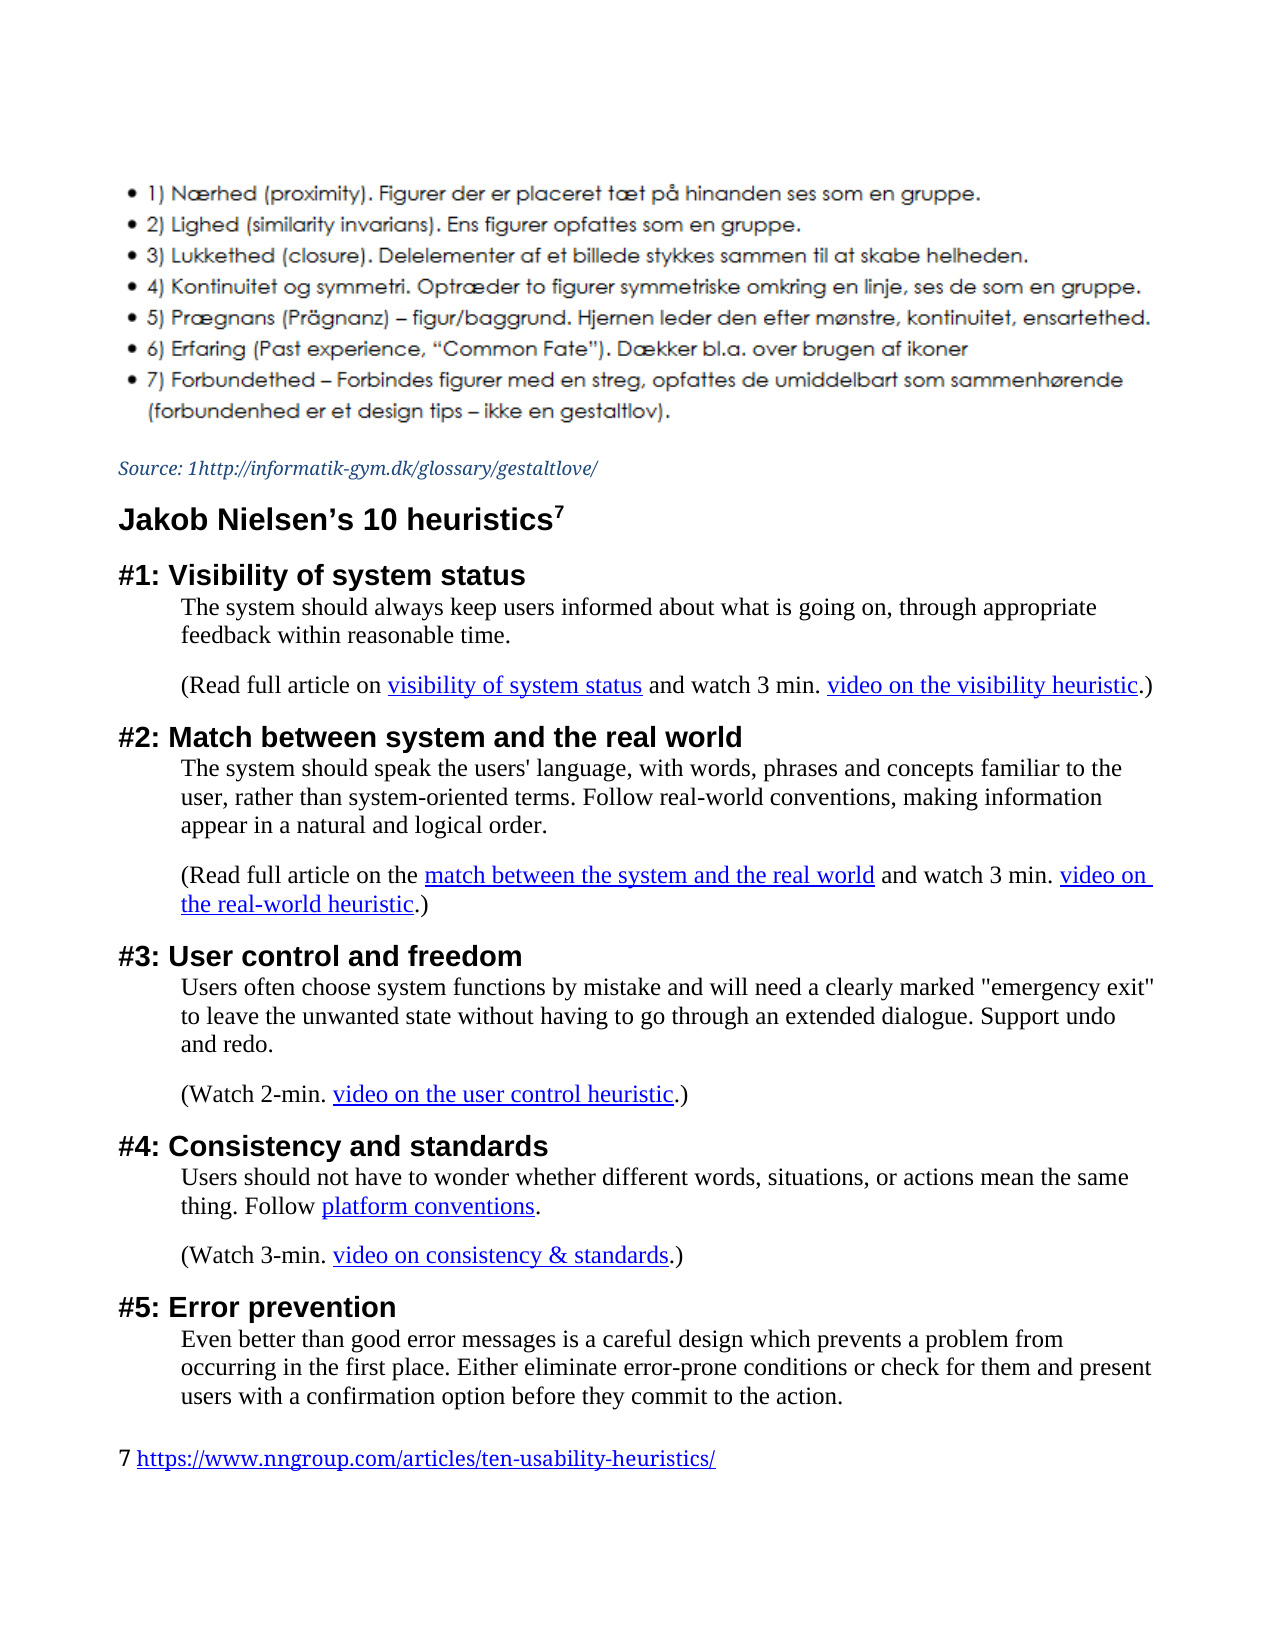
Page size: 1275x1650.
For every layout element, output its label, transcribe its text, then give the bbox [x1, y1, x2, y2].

subtitle #1: Visibility of system status [118, 558, 1157, 592]
subtitle #3: User control and freedom [118, 938, 1157, 972]
text (Watch 3-min. video on consistency & standards.) [181, 1241, 1157, 1269]
subtitle #5: Error prevention [118, 1290, 1157, 1324]
text Even better than good error messages is a careful design which prevents a problem from occurring in the first place. Either eliminate error-prone conditions or check for them and present users with a confirmation option before they commit to the action. [181, 1324, 1157, 1410]
subtitle Jakob Nielsen’s 10 heuristics [118, 501, 1157, 537]
text The system should always keep users informed about what is going on, through appropriate feedback within reasonable time. [181, 592, 1157, 649]
text Users should not have to wonder whether different words, situations, or actions mean the same thing. Follow platform conventions. [181, 1162, 1157, 1220]
text Source: 1http://informatik-gym.dk/glossary/gestaltlove/ [118, 455, 1157, 481]
text (Read full article on visibility of system status and watch 3 min. video on the visibility heuristic.) [181, 670, 1157, 699]
text The system should speak the users' language, with words, phrases and concepts familiar to the user, rather than system-oriented terms. Follow real-world conventions, making information appear in a natural and logical order. [181, 753, 1157, 839]
picture [118, 177, 1157, 430]
subtitle #4: Consistency and standards [118, 1129, 1157, 1162]
subtitle #2: Match between system and the real world [118, 719, 1157, 753]
text (Watch 2-min. video on the user control heuristic.) [181, 1079, 1157, 1108]
text (Read full article on the match between the system and the real world and watch 3 min. video on the real-world heuristic.) [181, 860, 1157, 918]
text Users often choose system functions by mistake and will need a clearly marked "emergency exit" to leave the unwanted state without having to go through an extended dialogue. Support undo and redo. [181, 972, 1157, 1058]
